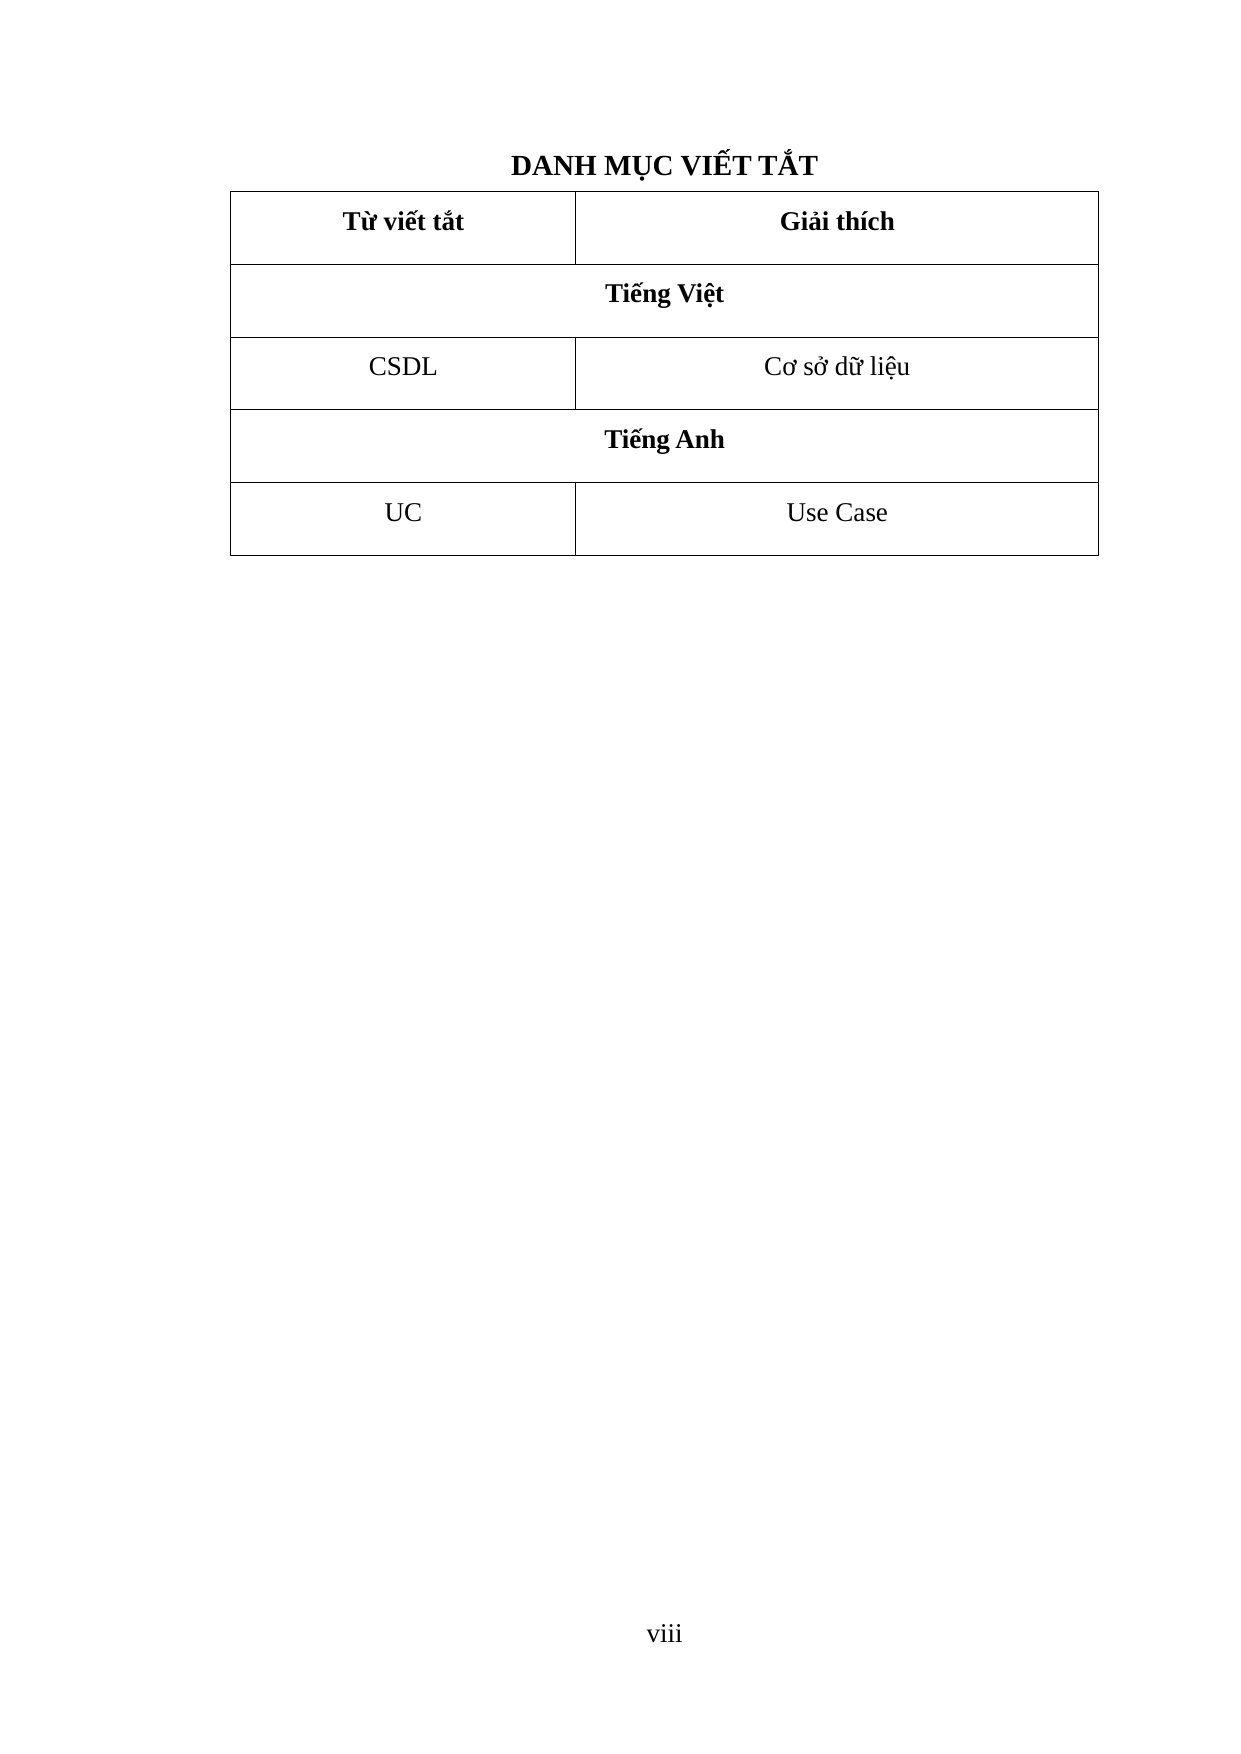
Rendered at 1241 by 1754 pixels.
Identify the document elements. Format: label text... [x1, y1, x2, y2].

table_cell Tiếng Anh [231, 410, 1098, 482]
title DANH MỤC VIẾT TẮT [207, 148, 1122, 181]
table_header Từ viết tắt [231, 192, 575, 264]
table_cell Tiếng Việt [231, 265, 1098, 337]
table_cell CSDL [231, 338, 575, 409]
table_header Giải thích [576, 192, 1098, 264]
table_cell Cơ sở dữ liệu [576, 338, 1098, 409]
table_cell UC [231, 483, 575, 555]
table_cell Use Case [576, 483, 1098, 555]
